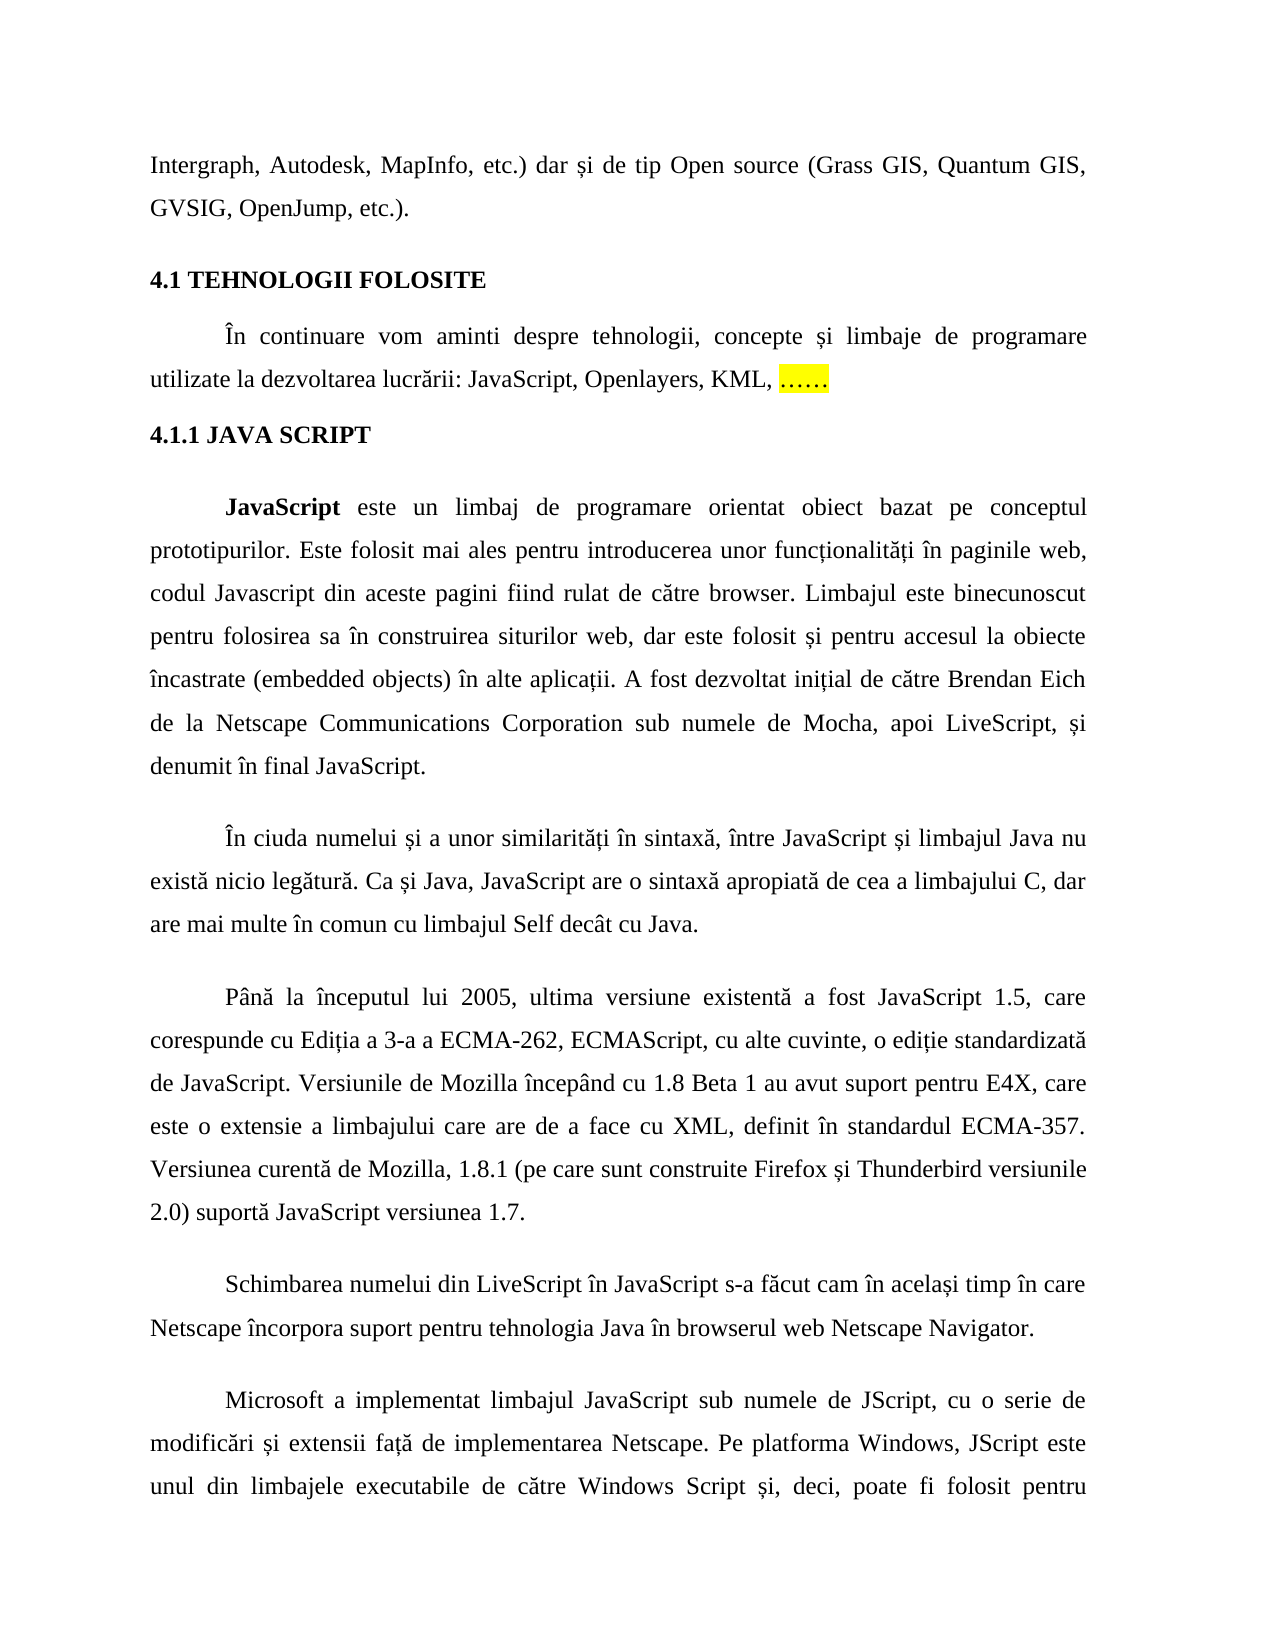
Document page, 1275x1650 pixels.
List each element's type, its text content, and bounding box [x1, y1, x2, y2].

text Până la începutul lui 2005, ultima versiune existentă a fost JavaScript 1.5, care corespunde cu Ediția a 3-a a ECMA-262, ECMAScript, cu alte cuvinte, o ediție standardizată de JavaScript. Versiunile de Mozilla începând cu 1.8 Beta 1 au avut suport pentru E4X, care este o extensie a limbajului care are de a face cu XML, definit în standardul ECMA-357. Versiunea curentă de Mozilla, 1.8.1 (pe care sunt construite Firefox și Thunderbird versiunile 2.0) suportă JavaScript versiunea 1.7. [150, 982, 1087, 1226]
text 4.1 TEHNOLOGII FOLOSITE [150, 265, 1087, 294]
text JavaScript este un limbaj de programare orientat obiect bazat pe conceptul prototipurilor. Este folosit mai ales pentru introducerea unor funcționalități în paginile web, codul Javascript din aceste pagini fiind rulat de către browser. Limbajul este binecunoscut pentru folosirea sa în construirea siturilor web, dar este folosit și pentru accesul la obiecte încastrate (embedded objects) în alte aplicații. A fost dezvoltat inițial de către Brendan Eich de la Netscape Communications Corporation sub numele de Mocha, apoi LiveScript, și denumit în final JavaScript. [150, 492, 1087, 779]
text Schimbarea numelui din LiveScript în JavaScript s-a făcut cam în același timp în care Netscape încorpora suport pentru tehnologia Java în browserul web Netscape Navigator. [150, 1269, 1087, 1341]
text 4.1.1 JAVA SCRIPT [150, 420, 1087, 448]
text În continuare vom aminti despre tehnologii, concepte și limbaje de programare utilizate la dezvoltarea lucrării: JavaScript, Openlayers, KML, …… [150, 321, 1087, 393]
text În ciuda numelui și a unor similarități în sintaxă, între JavaScript și limbajul Java nu există nicio legătură. Ca și Java, JavaScript are o sintaxă apropiată de cea a limbajului C, dar are mai multe în comun cu limbajul Self decât cu Java. [150, 823, 1087, 938]
